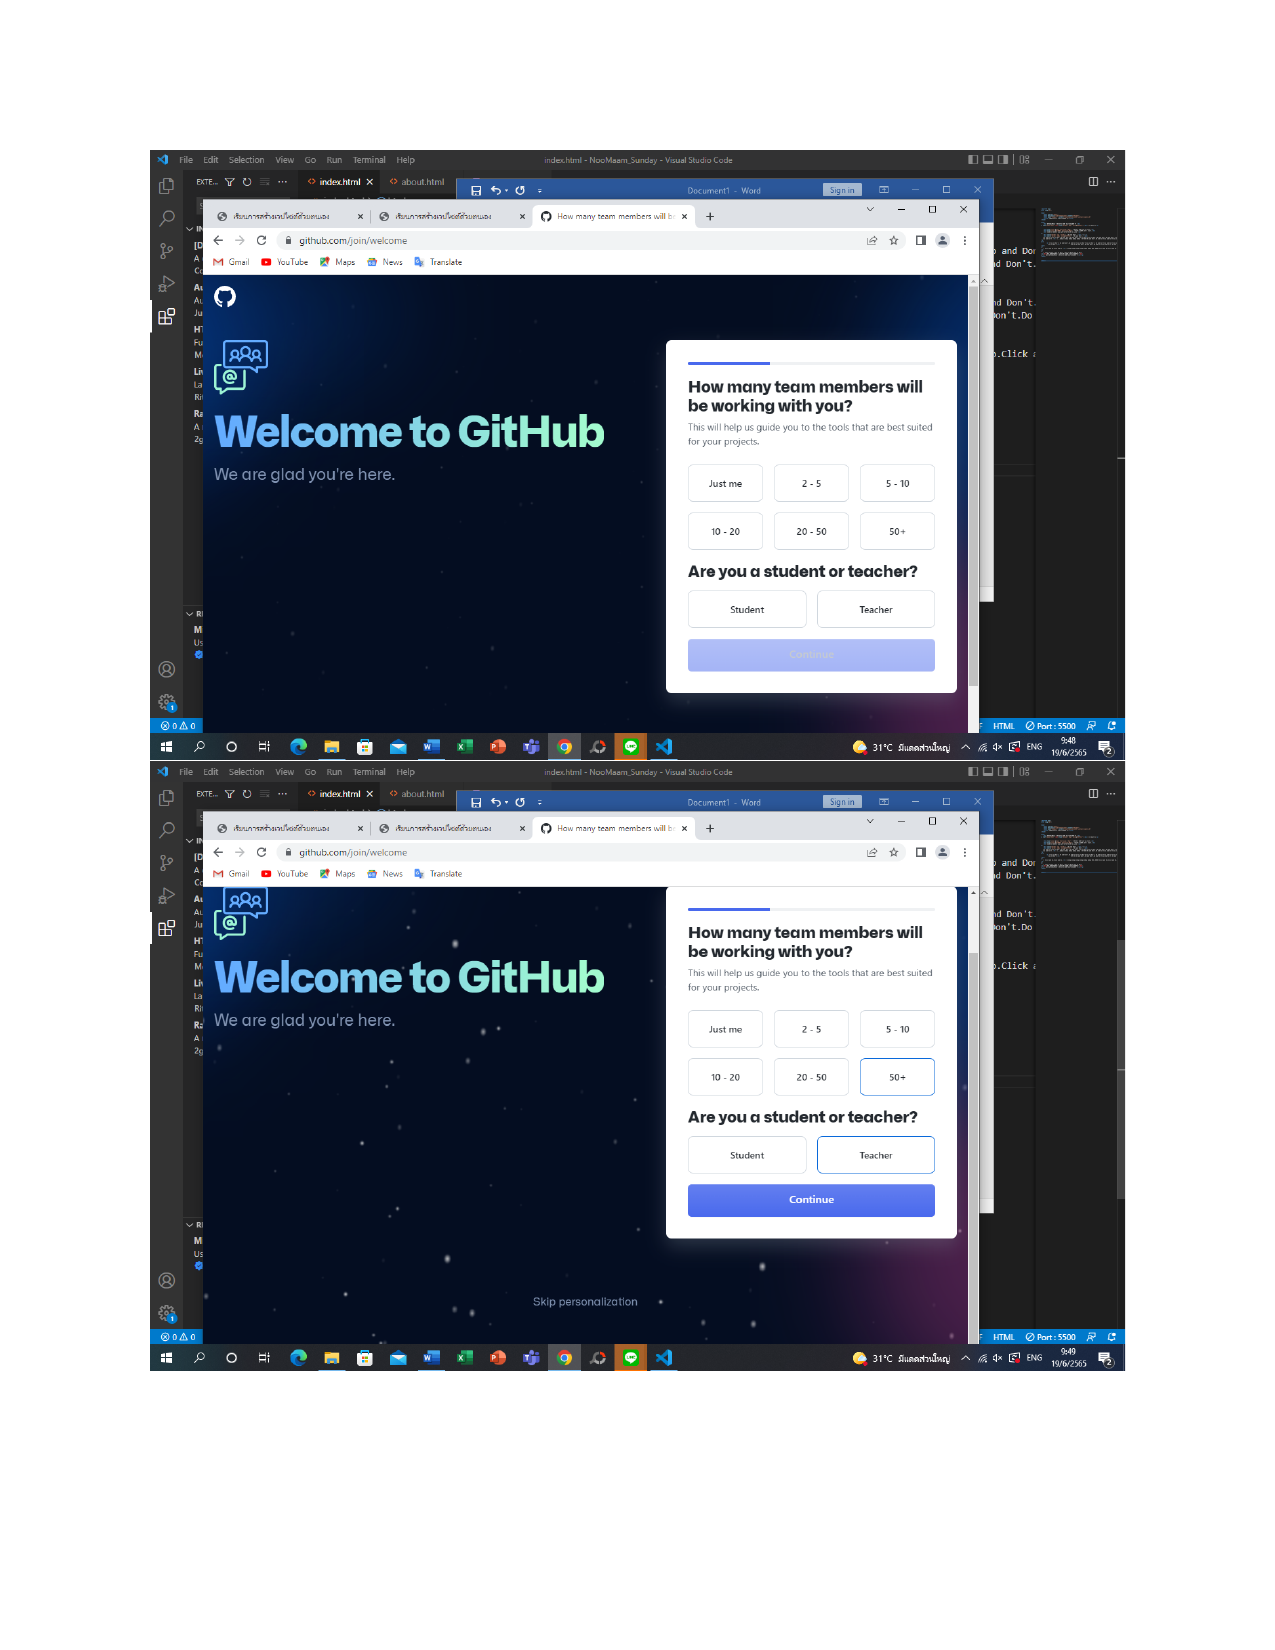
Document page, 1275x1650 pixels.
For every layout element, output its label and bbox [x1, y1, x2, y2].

picture [150, 150, 1125, 760]
picture [150, 761, 1125, 1371]
